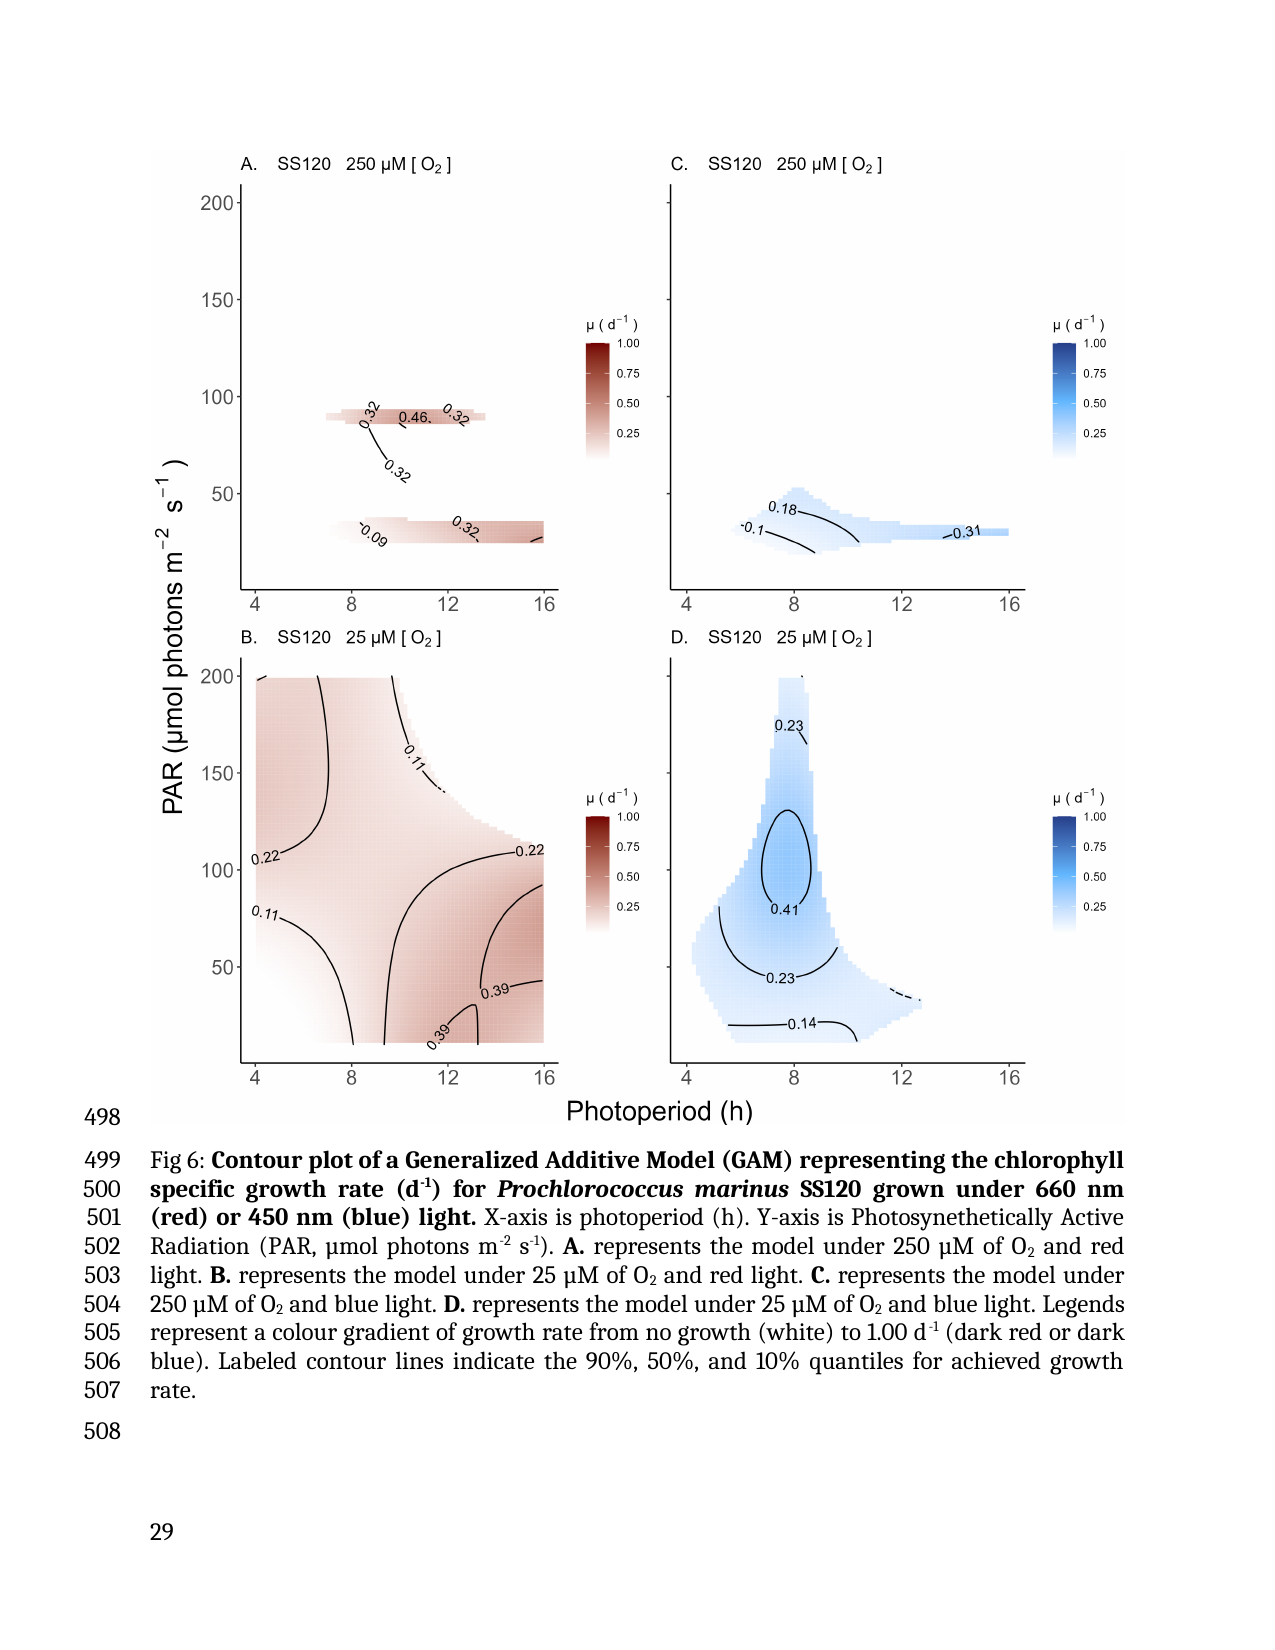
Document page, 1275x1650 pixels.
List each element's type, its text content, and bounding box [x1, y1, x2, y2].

text Fig 6: Contour plot of a Generalized Additive Model (GAM) representing the chlorophyll specific growth rate (d-1) for Prochlorococcus marinus SS120 grown under 660 nm (red) or 450 nm (blue) light. X-axis is photoperiod (h). Y-axis is Photosynethetically Active Radiation (PAR, µmol photons m-2 s-1). A. represents the model under 250 µM of O2 and red light. B. represents the model under 25 µM of O2 and red light. C. represents the model under 250 µM of O2 and blue light. D. represents the model under 25 µM of O2 and blue light. Legends represent a colour gradient of growth rate from no growth (white) to 1.00 d-1 (dark red or dark blue). Labeled contour lines indicate the 90%, 50%, and 10% quantiles for achieved growth rate. [150, 1146, 1125, 1404]
picture [150, 150, 1125, 1125]
